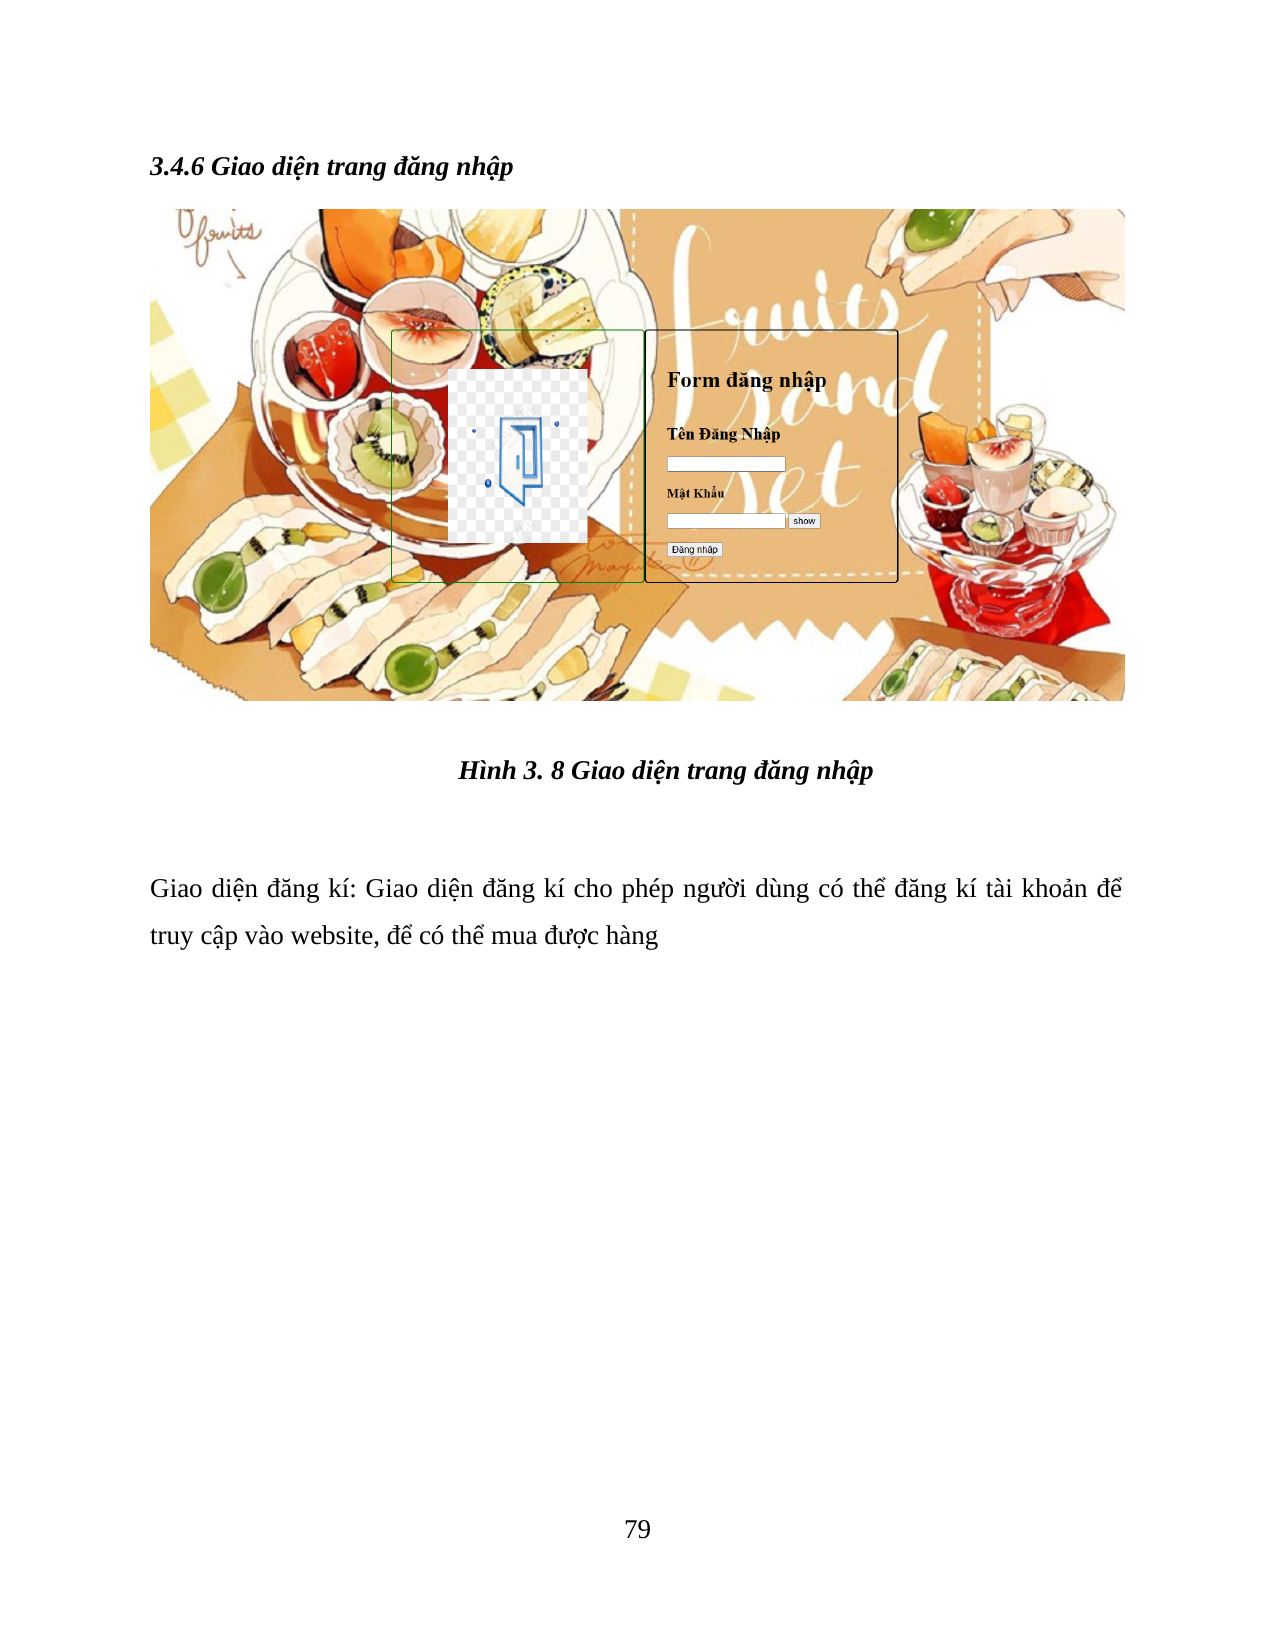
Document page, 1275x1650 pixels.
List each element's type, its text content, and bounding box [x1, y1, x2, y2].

text Hình 3. 8 Giao diện trang đăng nhập [150, 754, 1125, 785]
text 3.4.6 Giao diện trang đăng nhập [150, 150, 1125, 181]
picture [150, 209, 1125, 701]
text Giao diện đăng kí: Giao diện đăng kí cho phép người dùng có thể đăng kí tài khoản để truy cập vào website, để có thể mua được hàng [150, 872, 1125, 950]
